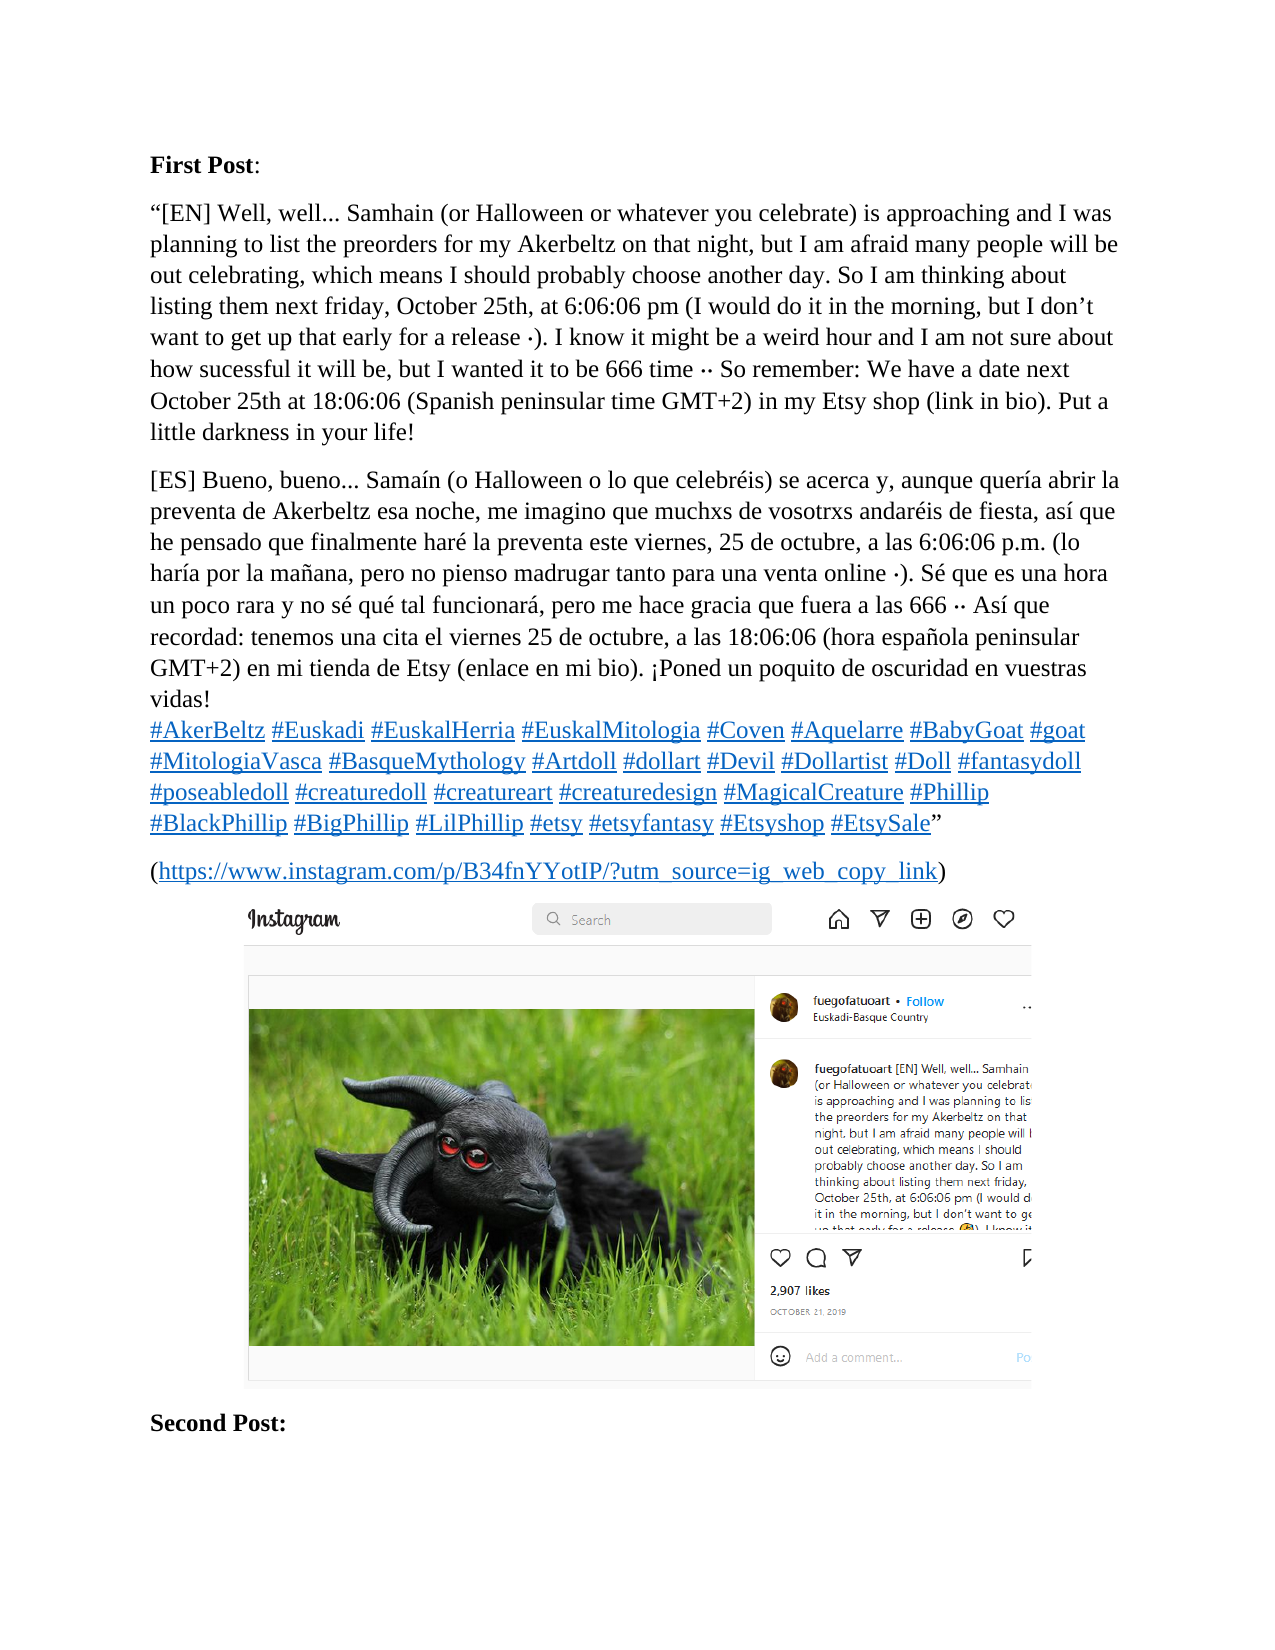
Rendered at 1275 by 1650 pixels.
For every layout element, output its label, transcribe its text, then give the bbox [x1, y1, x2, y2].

text Second Post: [150, 1408, 1125, 1436]
text [ES] Bueno, bueno... Samaín (o Halloween o lo que celebréis) se acerca y, aunque quería abrir la preventa de Akerbeltz esa noche, me imagino que muchxs de vosotrxs andaréis de fiesta, así que he pensado que finalmente haré la preventa este viernes, 25 de octubre, a las 6:06:06 p.m. (lo haría por la mañana, pero no pienso madrugar tanto para una venta online 🤣). Sé que es una hora un poco rara y no sé qué tal funcionará, pero me hace gracia que fuera a las 666 🤣🤣 Así que recordad: tenemos una cita el viernes 25 de octubre, a las 18:06:06 (hora española peninsular GMT+2) en mi tienda de Etsy (enlace en mi bio). ¡Poned un poquito de oscuridad en vuestras vidas! #AkerBeltz #Euskadi #EuskalHerria #EuskalMitologia #Coven #Aquelarre #BabyGoat #goat #MitologiaVasca #BasqueMythology #Artdoll #dollart #Devil #Dollartist #Doll #fantasydoll #poseabledoll #creaturedoll #creatureart #creaturedesign #MagicalCreature #Phillip #BlackPhillip #BigPhillip #LilPhillip #etsy #etsyfantasy #Etsyshop #EtsySale” [150, 465, 1125, 837]
picture [243, 903, 1032, 1389]
text First Post: [150, 150, 1125, 179]
text (https://www.instagram.com/p/B34fnYYotIP/?utm_source=ig_web_copy_link) [150, 856, 1125, 885]
text “[EN] Well, well... Samhain (or Halloween or whatever you celebrate) is approaching and I was planning to list the preorders for my Akerbeltz on that night, but I am afraid many people will be out celebrating, which means I should probably choose another day. So I am thinking about listing them next friday, October 25th, at 6:06:06 pm (I would do it in the morning, but I don’t want to get up that early for a release 🤣). I know it might be a weird hour and I am not sure about how sucessful it will be, but I wanted it to be 666 time 🤣🤣 So remember: We have a date next October 25th at 18:06:06 (Spanish peninsular time GMT+2) in my Etsy shop (link in bio). Put a little darkness in your life! [150, 198, 1125, 446]
